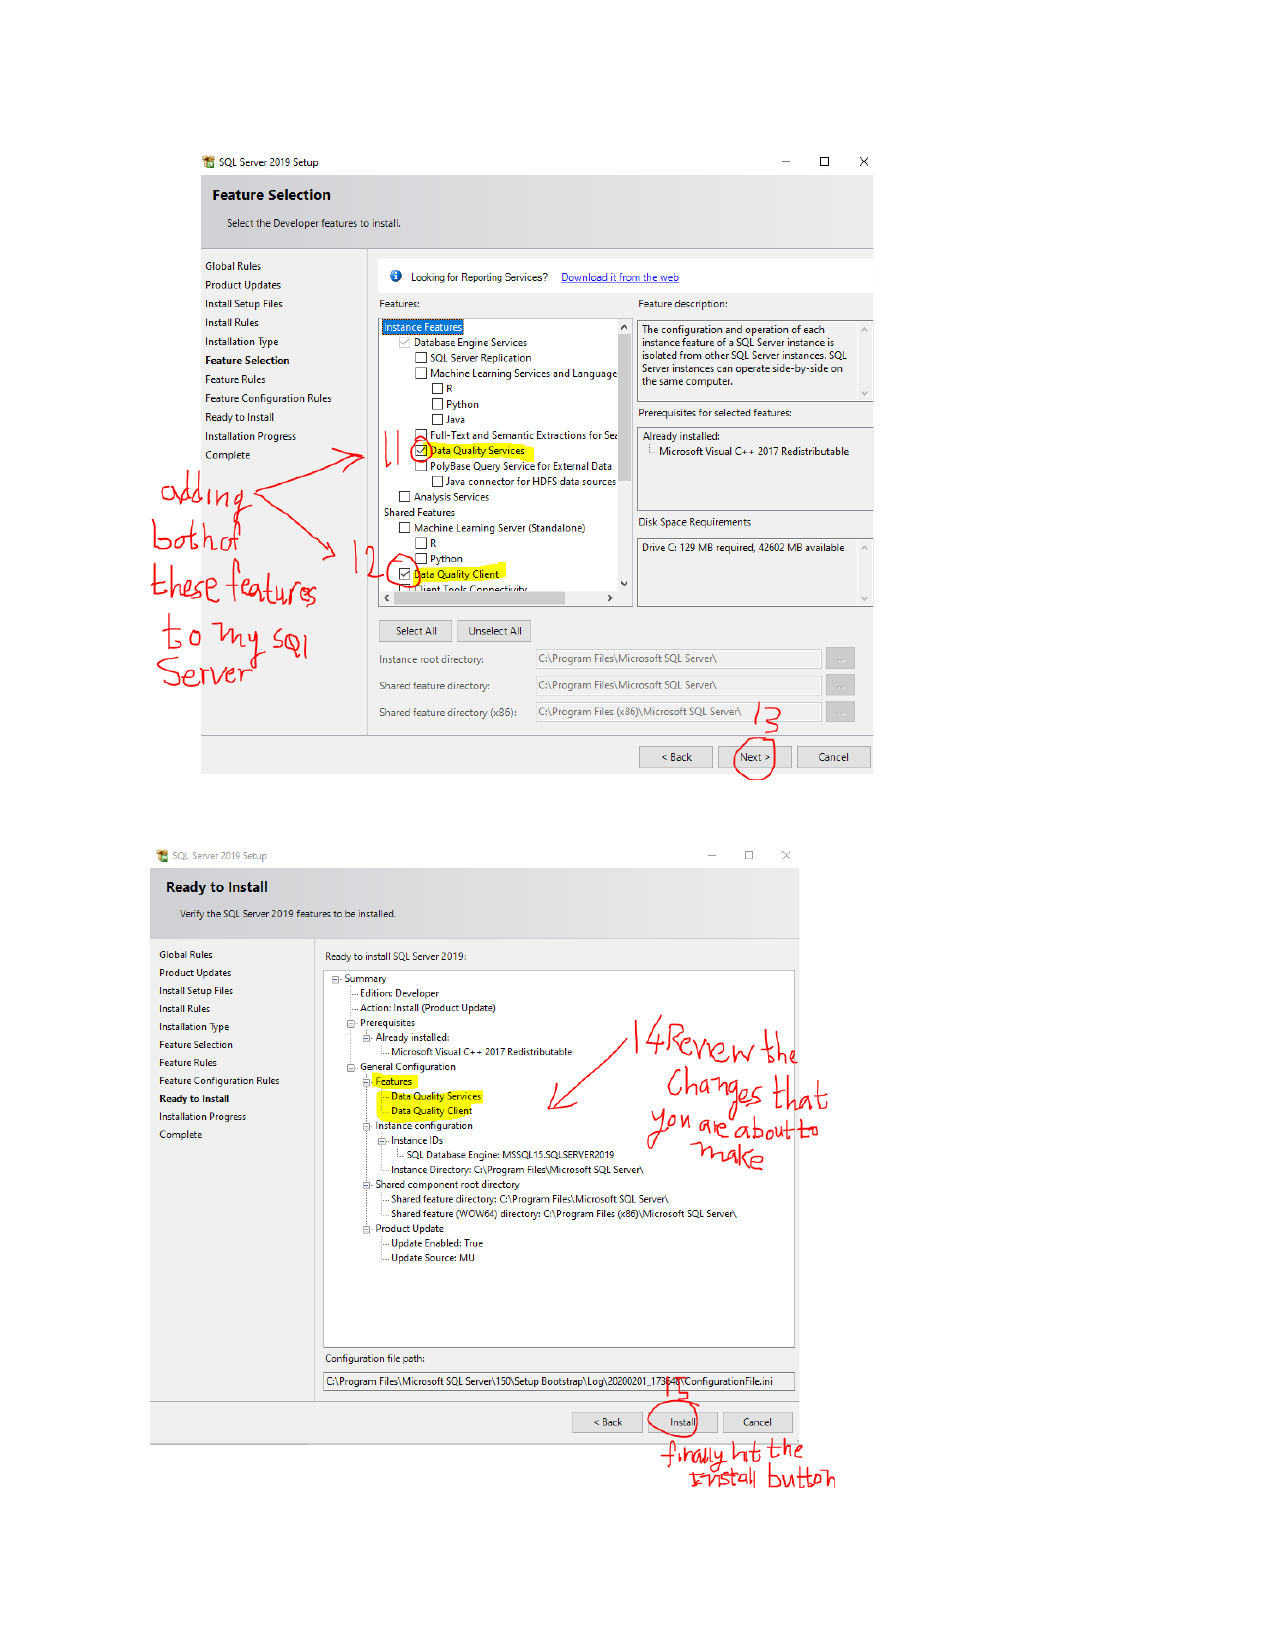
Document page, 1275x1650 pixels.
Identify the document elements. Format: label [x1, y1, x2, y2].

picture [150, 150, 874, 780]
picture [150, 845, 835, 1488]
